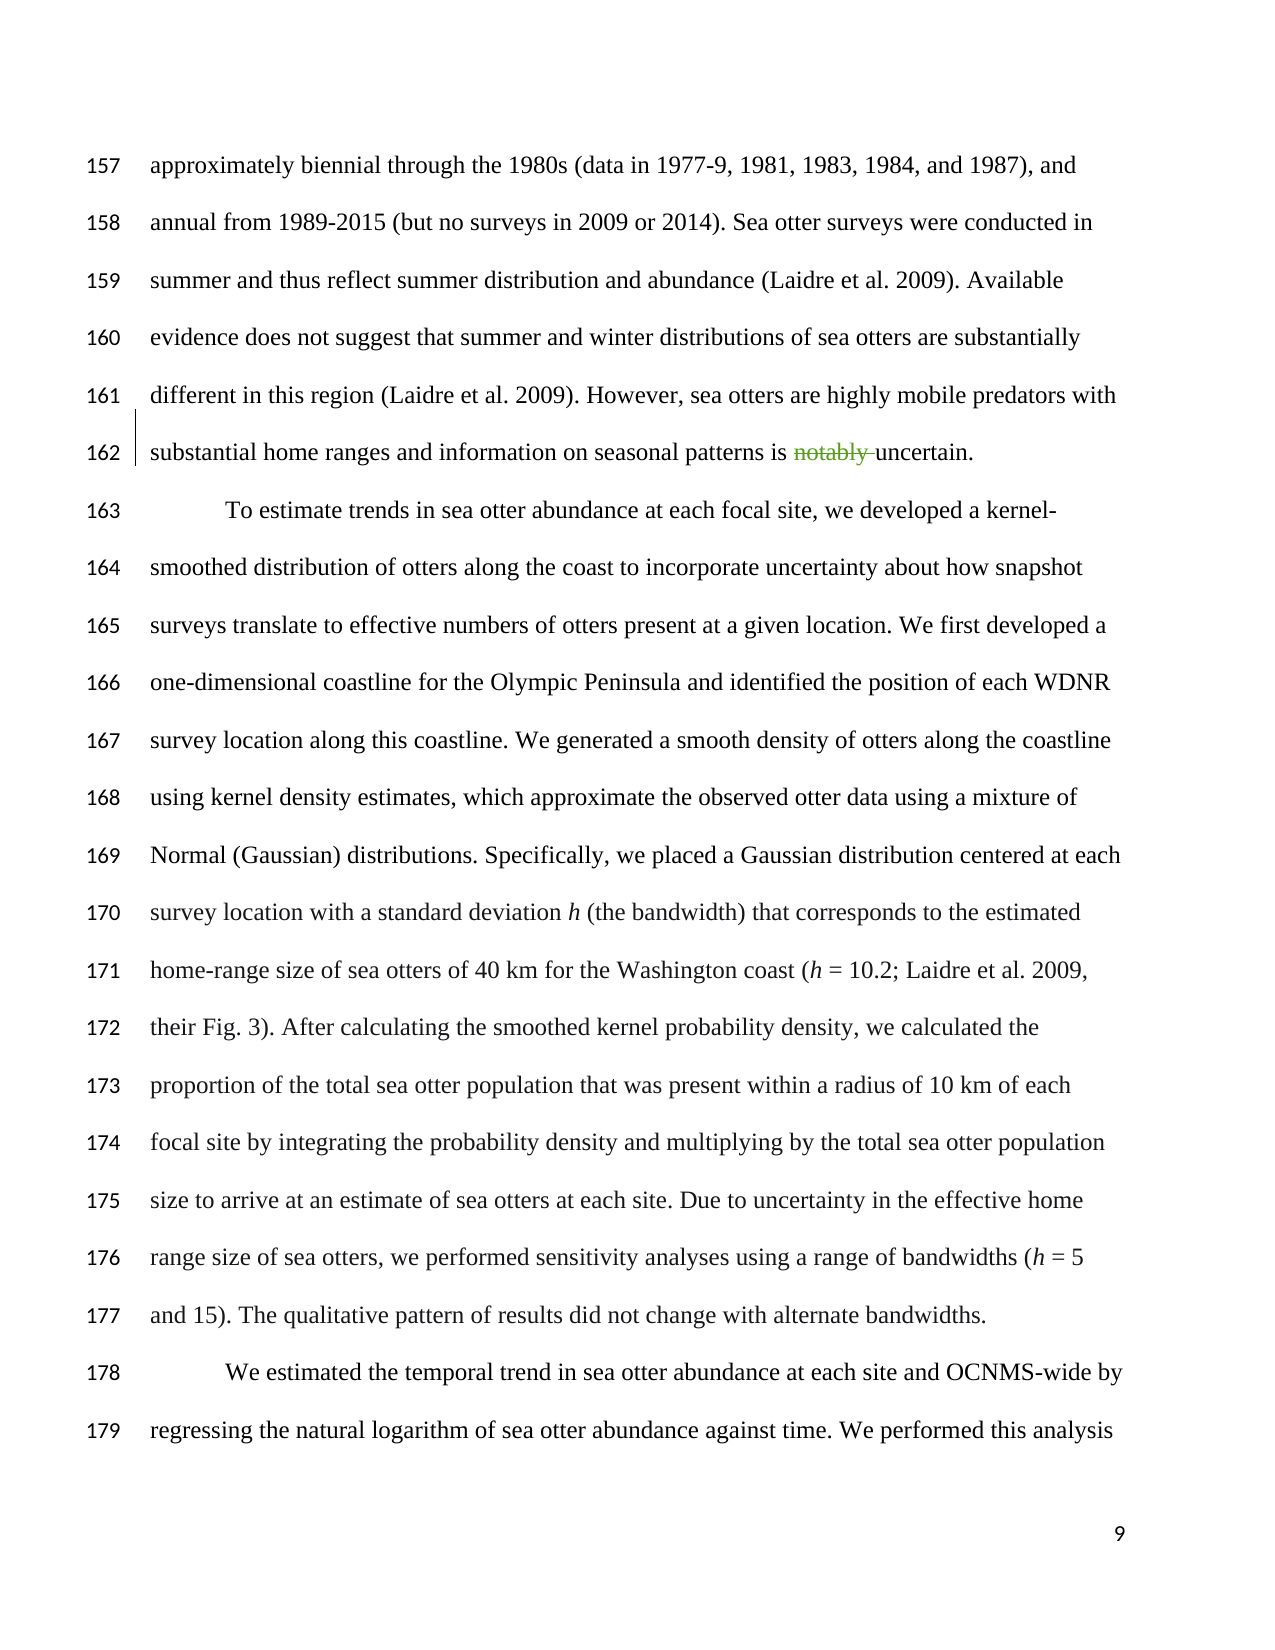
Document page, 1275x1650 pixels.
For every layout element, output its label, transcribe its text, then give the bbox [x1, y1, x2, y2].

text To estimate trends in sea otter abundance at each focal site, we developed a kernel-smoothed distribution of otters along the coast to incorporate uncertainty about how snapshot surveys translate to effective numbers of otters present at a given location. We first developed a one-dimensional coastline for the Olympic Peninsula and identified the position of each WDNR survey location along this coastline. We generated a smooth density of otters along the coastline using kernel density estimates, which approximate the observed otter data using a mixture of Normal (Gaussian) distributions. Specifically, we placed a Gaussian distribution centered at each survey location with a standard deviation h (the bandwidth) that corresponds to the estimated home-range size of sea otters of 40 km for the Washington coast (h = 10.2; Laidre et al. 2009, their Fig. 3). After calculating the smoothed kernel probability density, we calculated the proportion of the total sea otter population that was present within a radius of 10 km of each focal site by integrating the probability density and multiplying by the total sea otter population size to arrive at an estimate of sea otters at each site. Due to uncertainty in the effective home range size of sea otters, we performed sensitivity analyses using a range of bandwidths (h = 5 and 15). The qualitative pattern of results did not change with alternate bandwidths. [150, 495, 1125, 1329]
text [150, 150, 1125, 466]
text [150, 1357, 1125, 1444]
